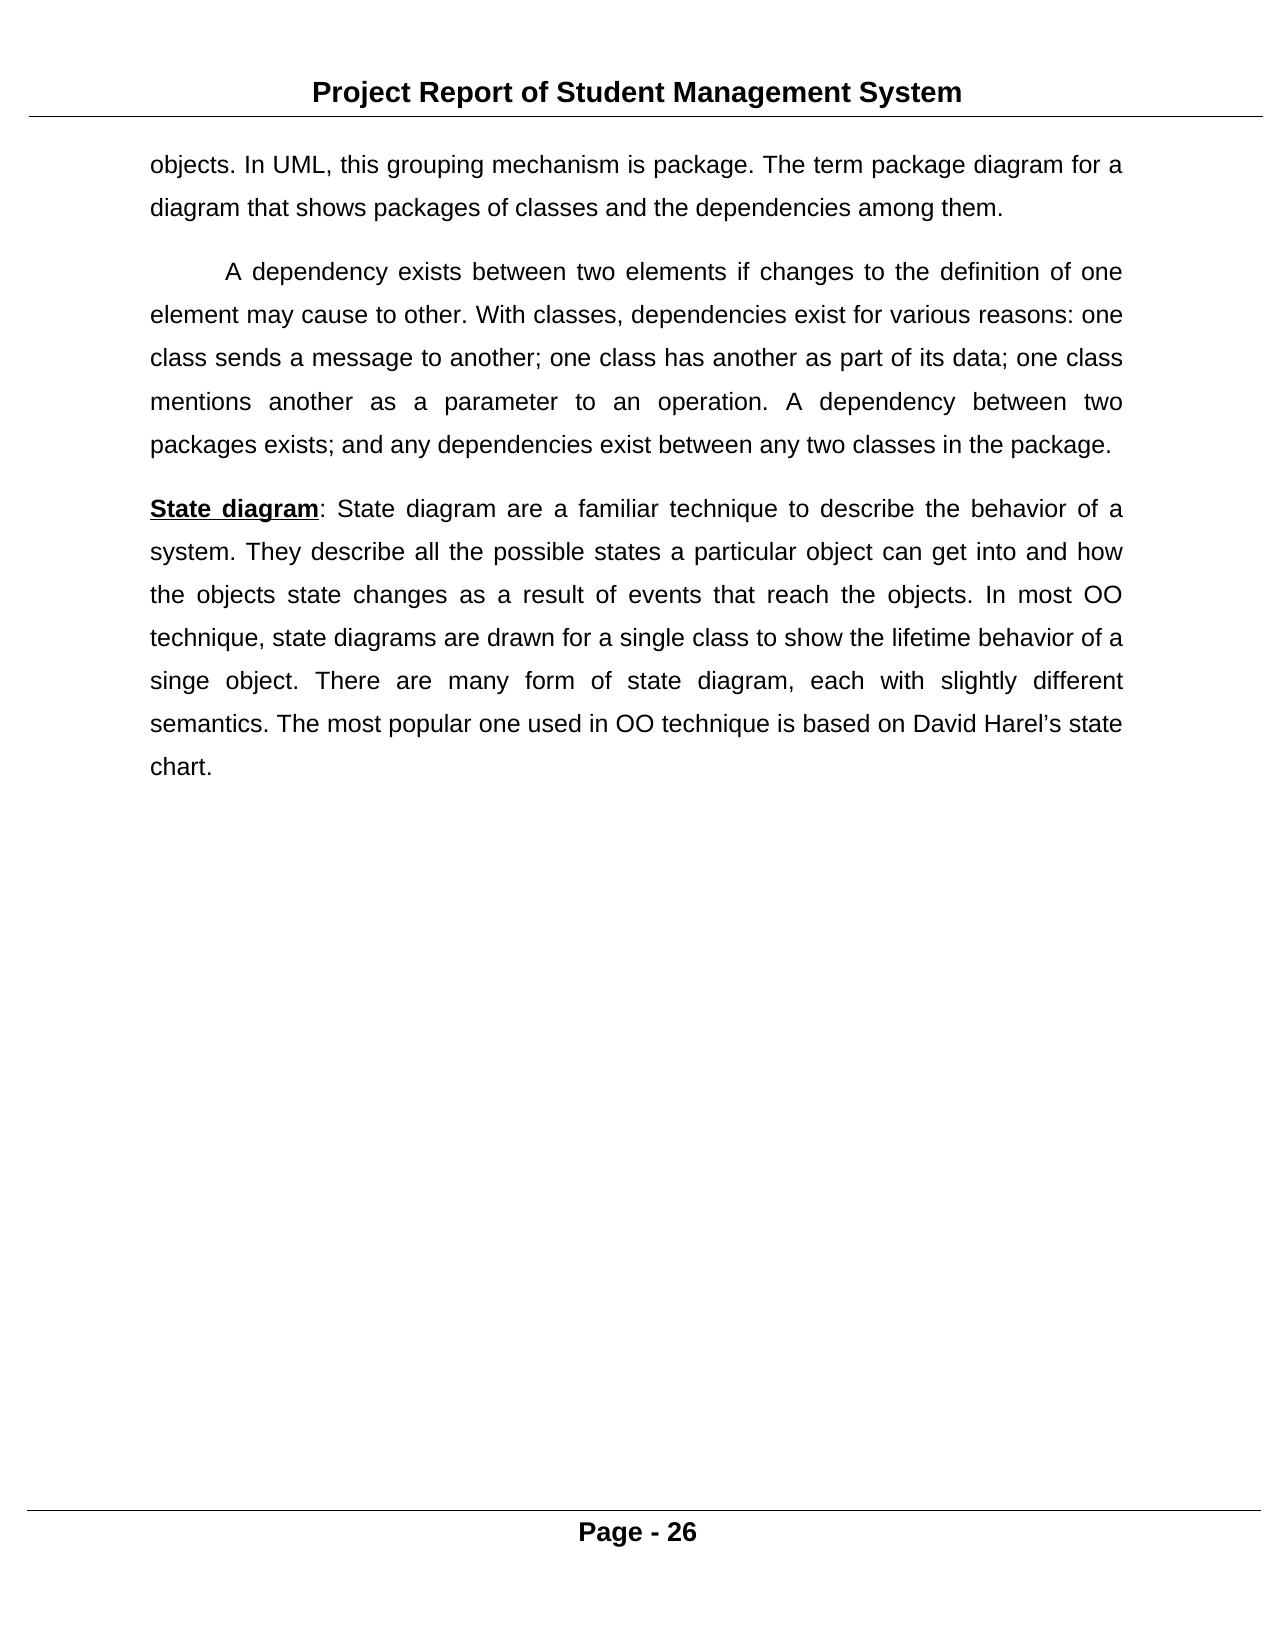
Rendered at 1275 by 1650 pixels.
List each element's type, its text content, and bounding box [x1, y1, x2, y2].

text A dependency exists between two elements if changes to the definition of one element may cause to other. With classes, dependencies exist for various reasons: one class sends a message to another; one class has another as part of its data; one class mentions another as a parameter to an operation. A dependency between two packages exists; and any dependencies exist between any two classes in the package. [150, 257, 1125, 458]
text State diagram: State diagram are a familiar technique to describe the behavior of a system. They describe all the possible states a particular object can get into and how the objects state changes as a result of events that reach the objects. In most OO technique, state diagrams are drawn for a single class to show the lifetime behavior of a singe object. There are many form of state diagram, each with slightly different semantics. The most popular one used in OO technique is based on David Harel’s state chart. [150, 493, 1125, 781]
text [150, 150, 1125, 222]
